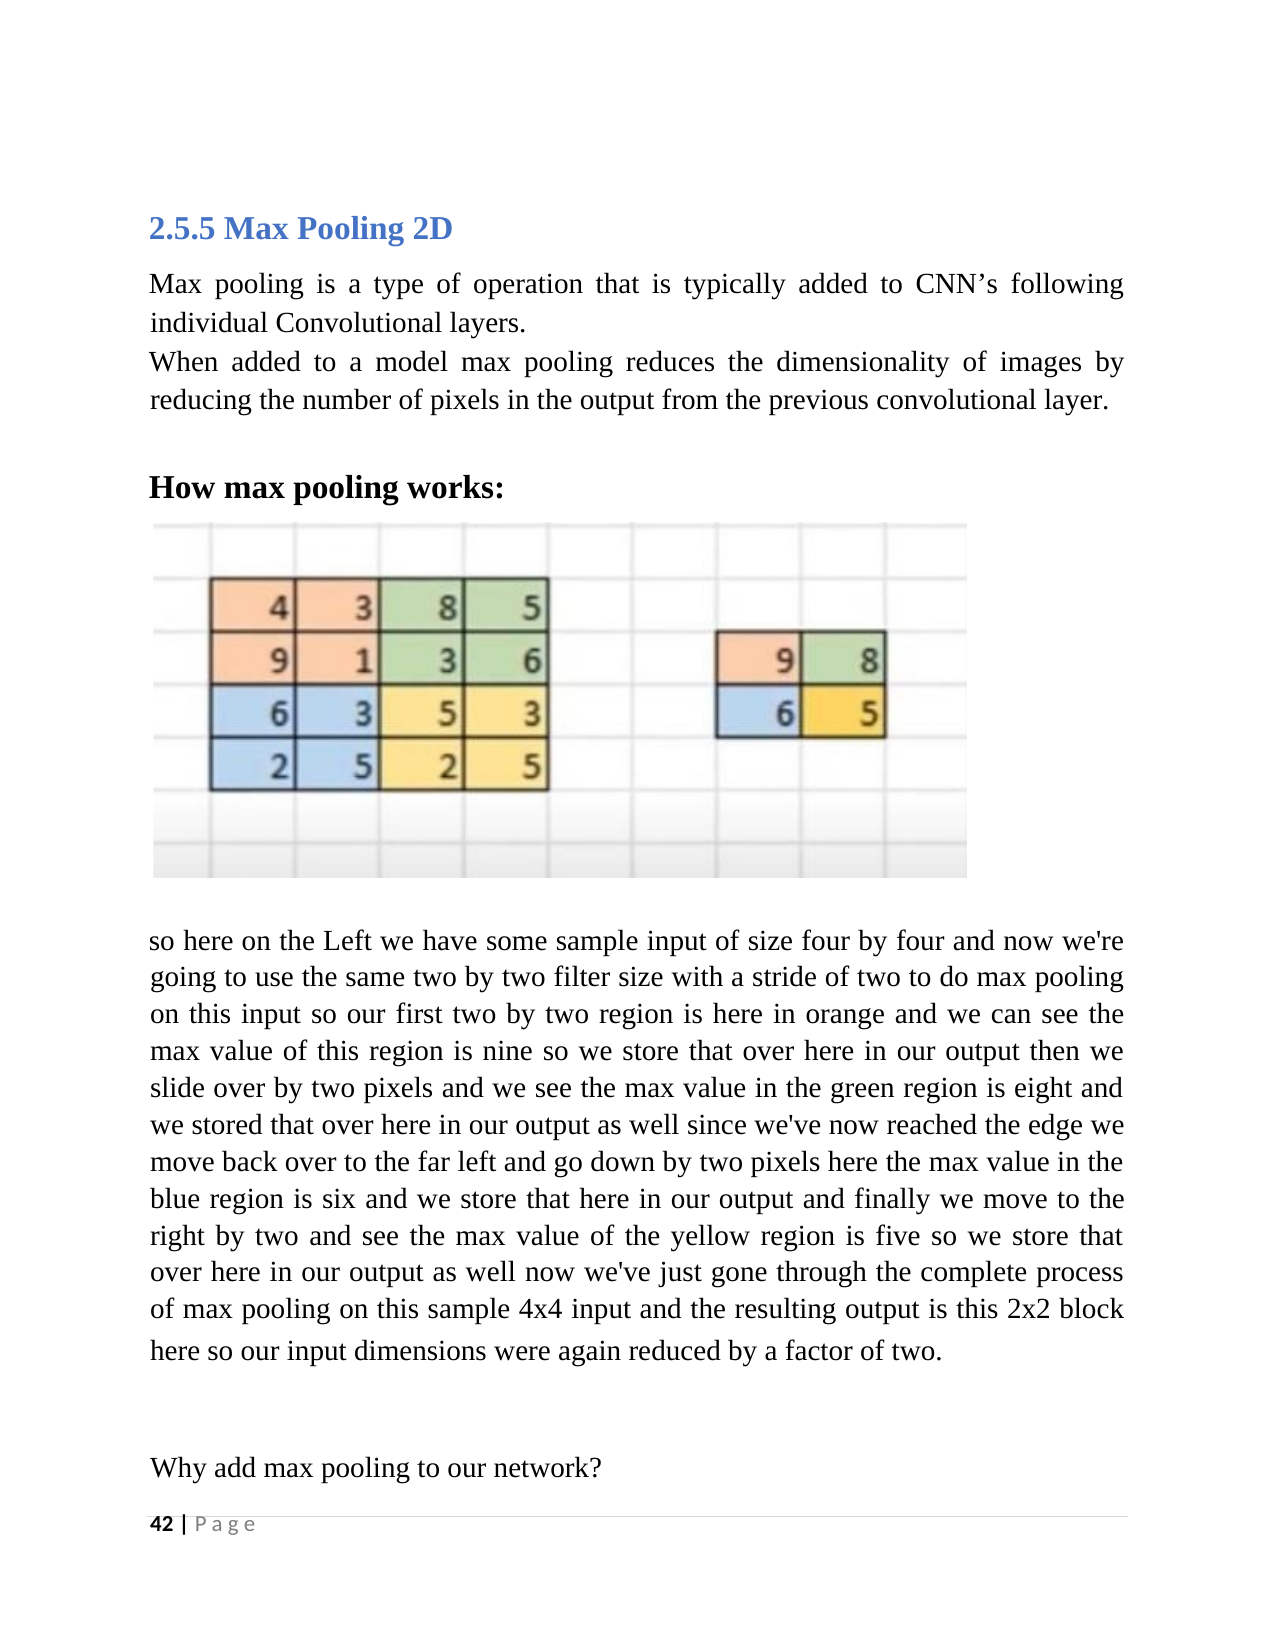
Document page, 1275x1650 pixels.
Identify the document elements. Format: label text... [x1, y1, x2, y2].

text Max pooling is a type of operation that is typically added to CNN’s following individual Convolutional layers. [149, 266, 1126, 338]
text so here on the Left we have some sample input of size four by four and now we're going to use the same two by two filter size with a stride of two to do max pooling on this input so our first two by two region is here in orange and we can see the max value of this region is nine so we store that over here in our output then we slide over by two pixels and we see the max value in the green region is eight and we stored that over here in our output as well since we've now reached the edge we move back over to the far left and go down by two pixels here the max value in the blue region is six and we store that here in our output and finally we move to the right by two and see the max value of the yellow region is five so we store that over here in our output as well now we've just gone through the complete process of max pooling on this sample 4x4 input and the resulting output is this 2x2 block here so our input dimensions were again reduced by a factor of two. [149, 923, 1126, 1368]
picture [153, 522, 967, 878]
text Why add max pooling to our network? [150, 1450, 1126, 1483]
text When added to a model max pooling reduces the dimensionality of images by reducing the number of pixels in the output from the previous convolutional layer. [149, 344, 1126, 416]
text 2.5.5 Max Pooling 2D [149, 208, 1195, 247]
text How max pooling works: [149, 468, 1195, 506]
